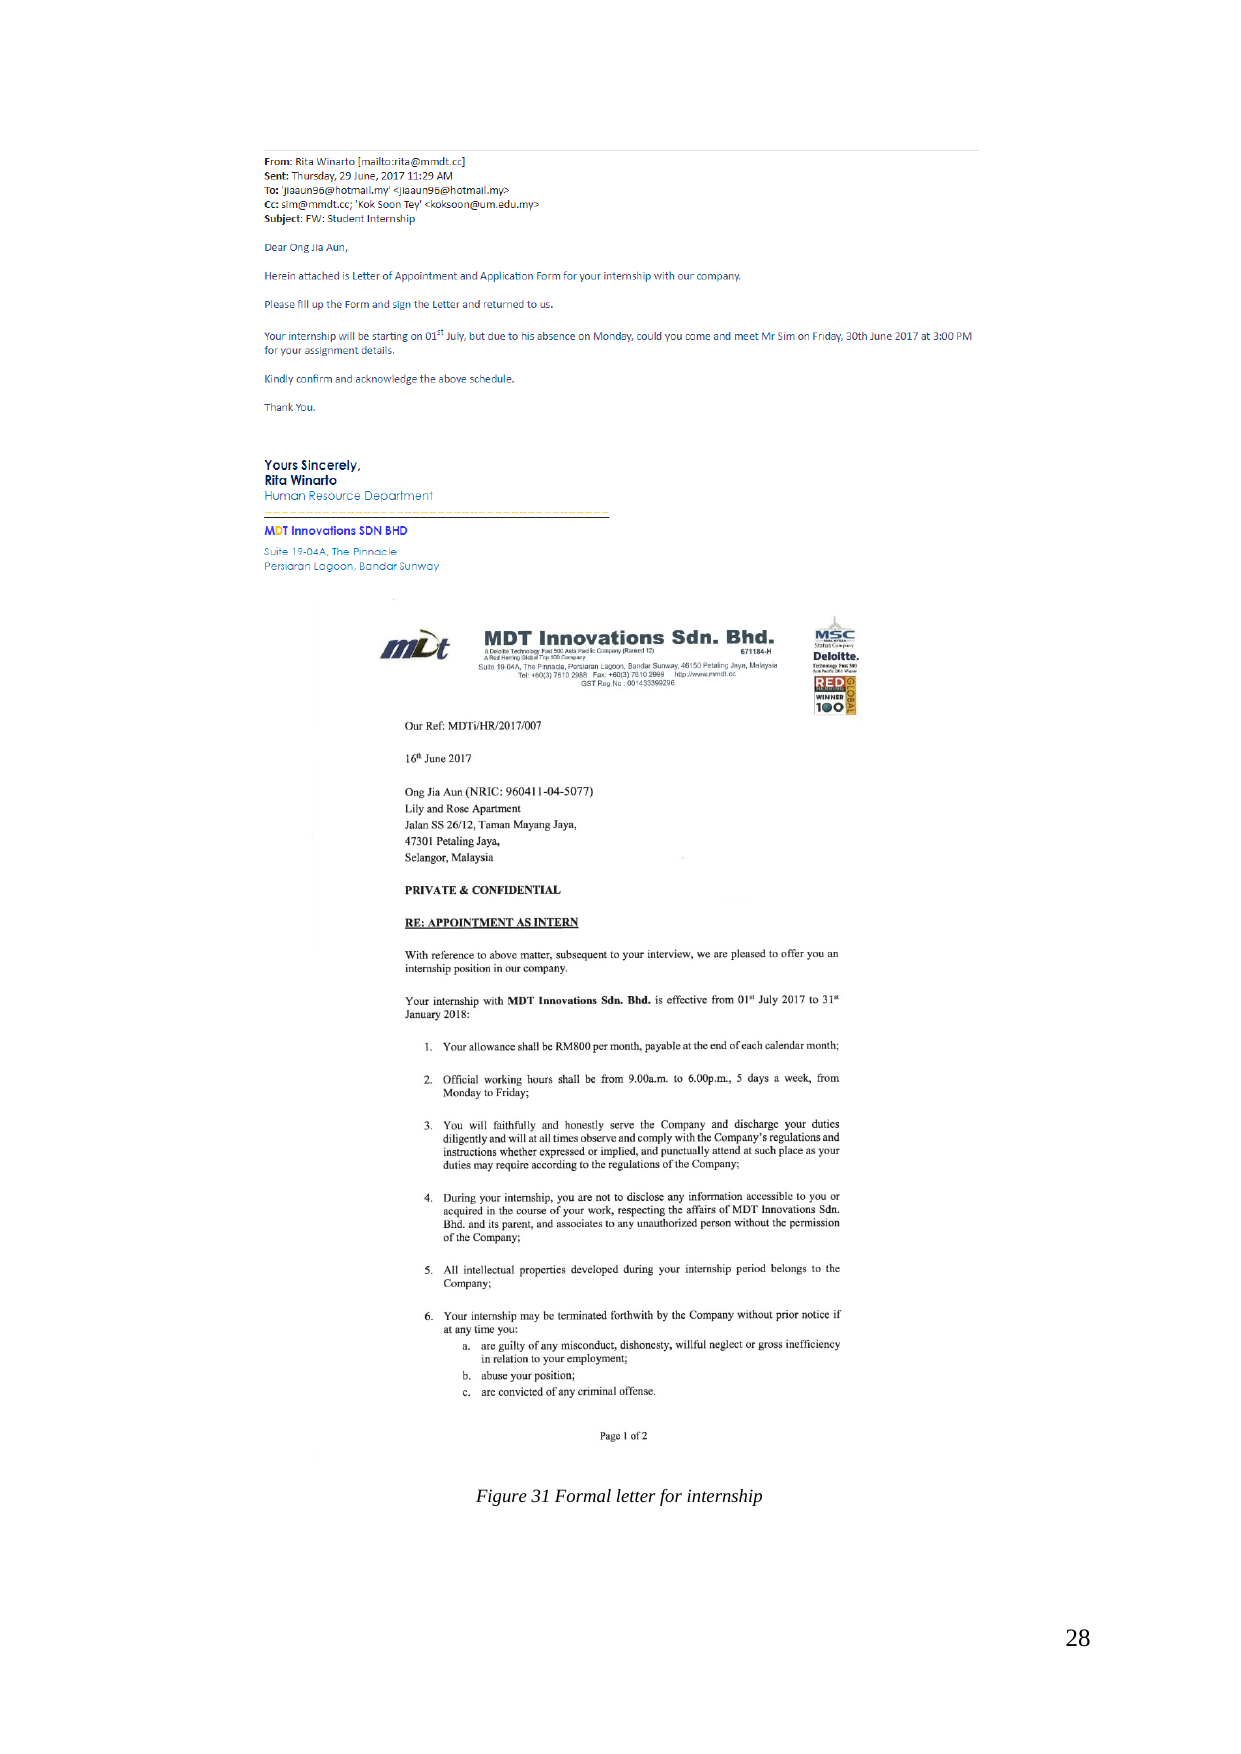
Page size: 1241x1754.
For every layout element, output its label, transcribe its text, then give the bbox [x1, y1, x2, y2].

picture [311, 592, 929, 1467]
text Figure 31 Formal letter for internship [150, 1485, 1090, 1507]
picture [260, 150, 980, 574]
